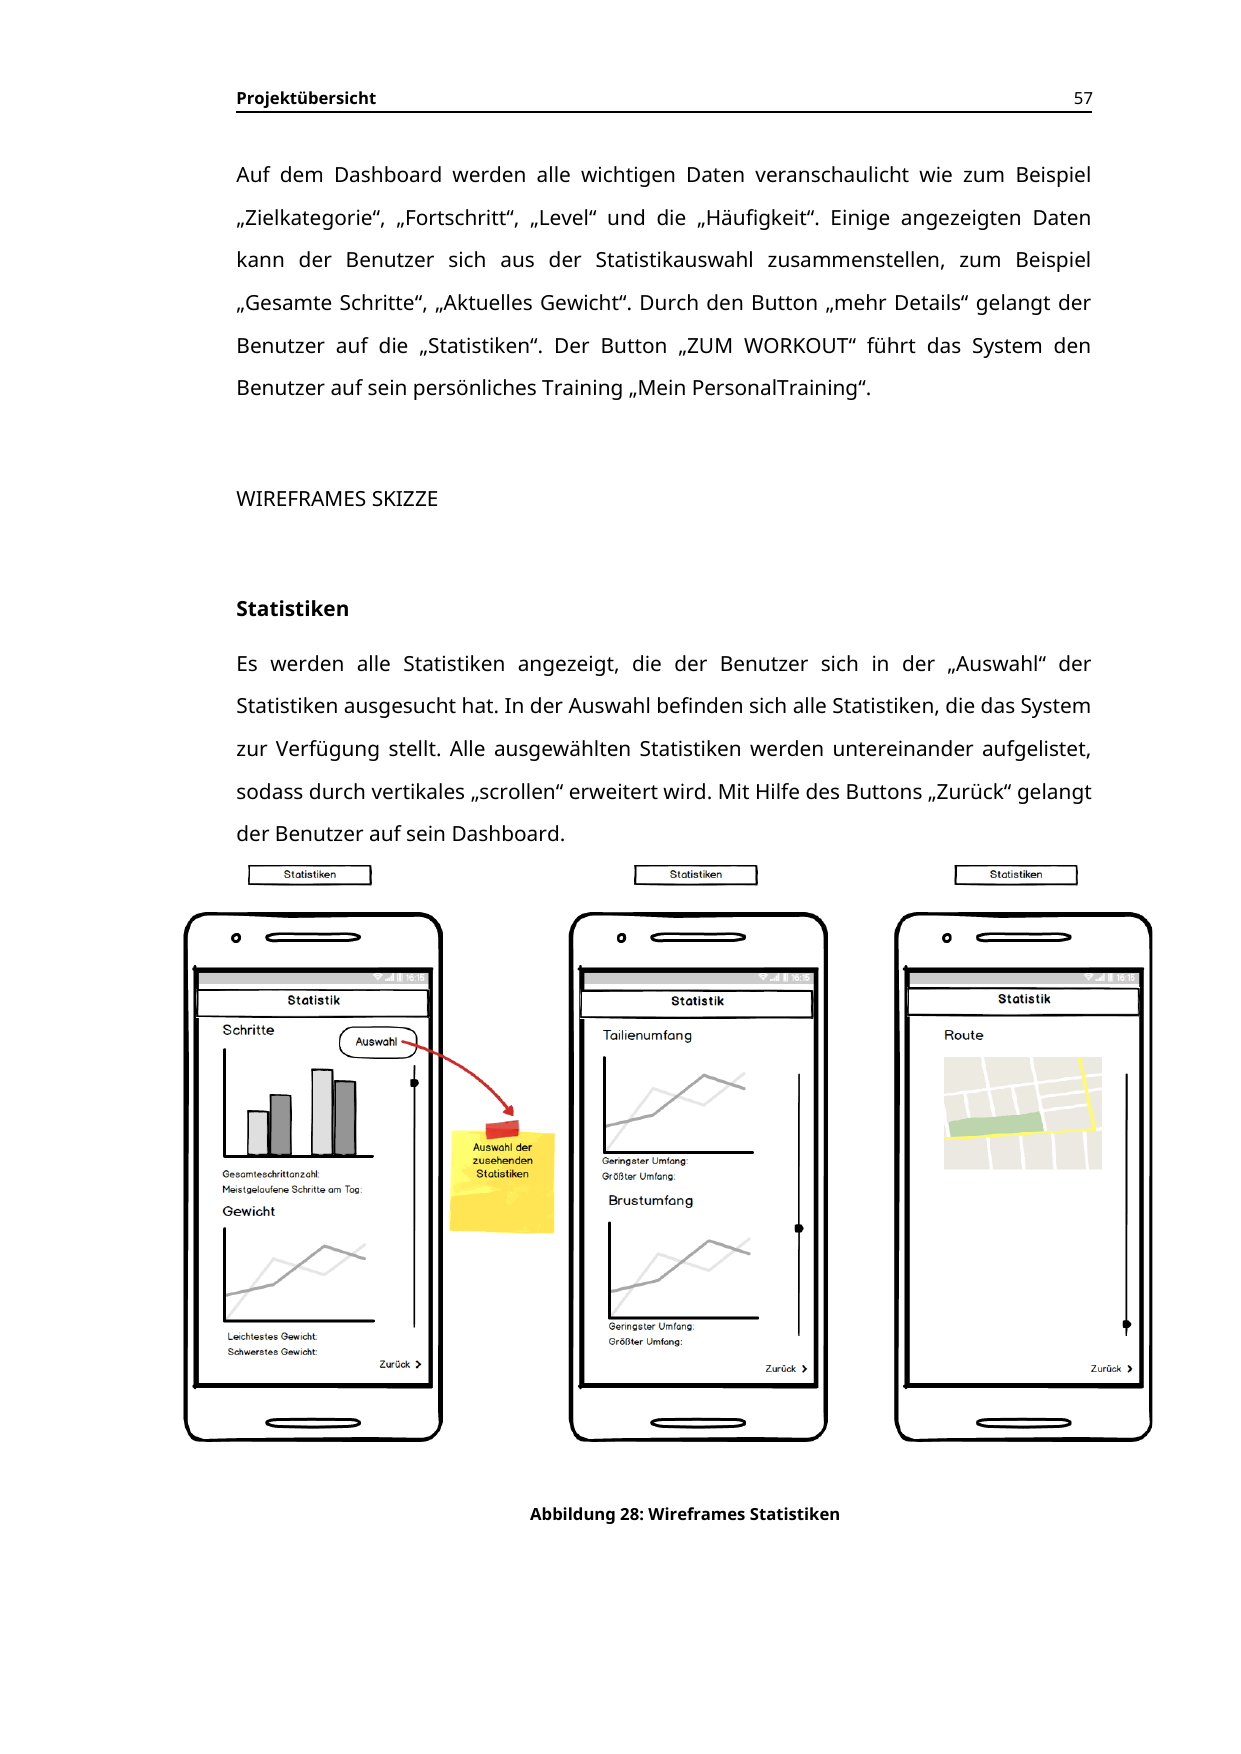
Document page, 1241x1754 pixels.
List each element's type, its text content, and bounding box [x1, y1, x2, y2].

text Auf dem Dashboard werden alle wichtigen Daten veranschaulicht wie zum Beispiel „Zielkategorie“, „Fortschritt“, „Level“ und die „Häufigkeit“. Einige angezeigten Daten kann der Benutzer sich aus der Statistikauswahl zusammenstellen, zum Beispiel „Gesamte Schritte“, „Aktuelles Gewicht“. Durch den Button „mehr Details“ gelangt der Benutzer auf die „Statistiken“. Der Button „ZUM WORKOUT“ führt das System den Benutzer auf sein persönliches Training „Mein PersonalTraining“. [236, 160, 1092, 402]
picture [182, 865, 1153, 1442]
text WIREFRAMES SKIZZE [236, 484, 1092, 512]
text Es werden alle Statistiken angezeigt, die der Benutzer sich in der „Auswahl“ der Statistiken ausgesucht hat. In der Auswahl befinden sich alle Statistiken, die das System zur Verfügung stellt. Alle ausgewählten Statistiken werden untereinander aufgelistet, sodass durch vertikales „scrollen“ erweitert wird. Mit Hilfe des Buttons „Zurück“ gelangt der Benutzer auf sein Dashboard. [236, 649, 1092, 848]
text Statistiken [236, 594, 1092, 622]
